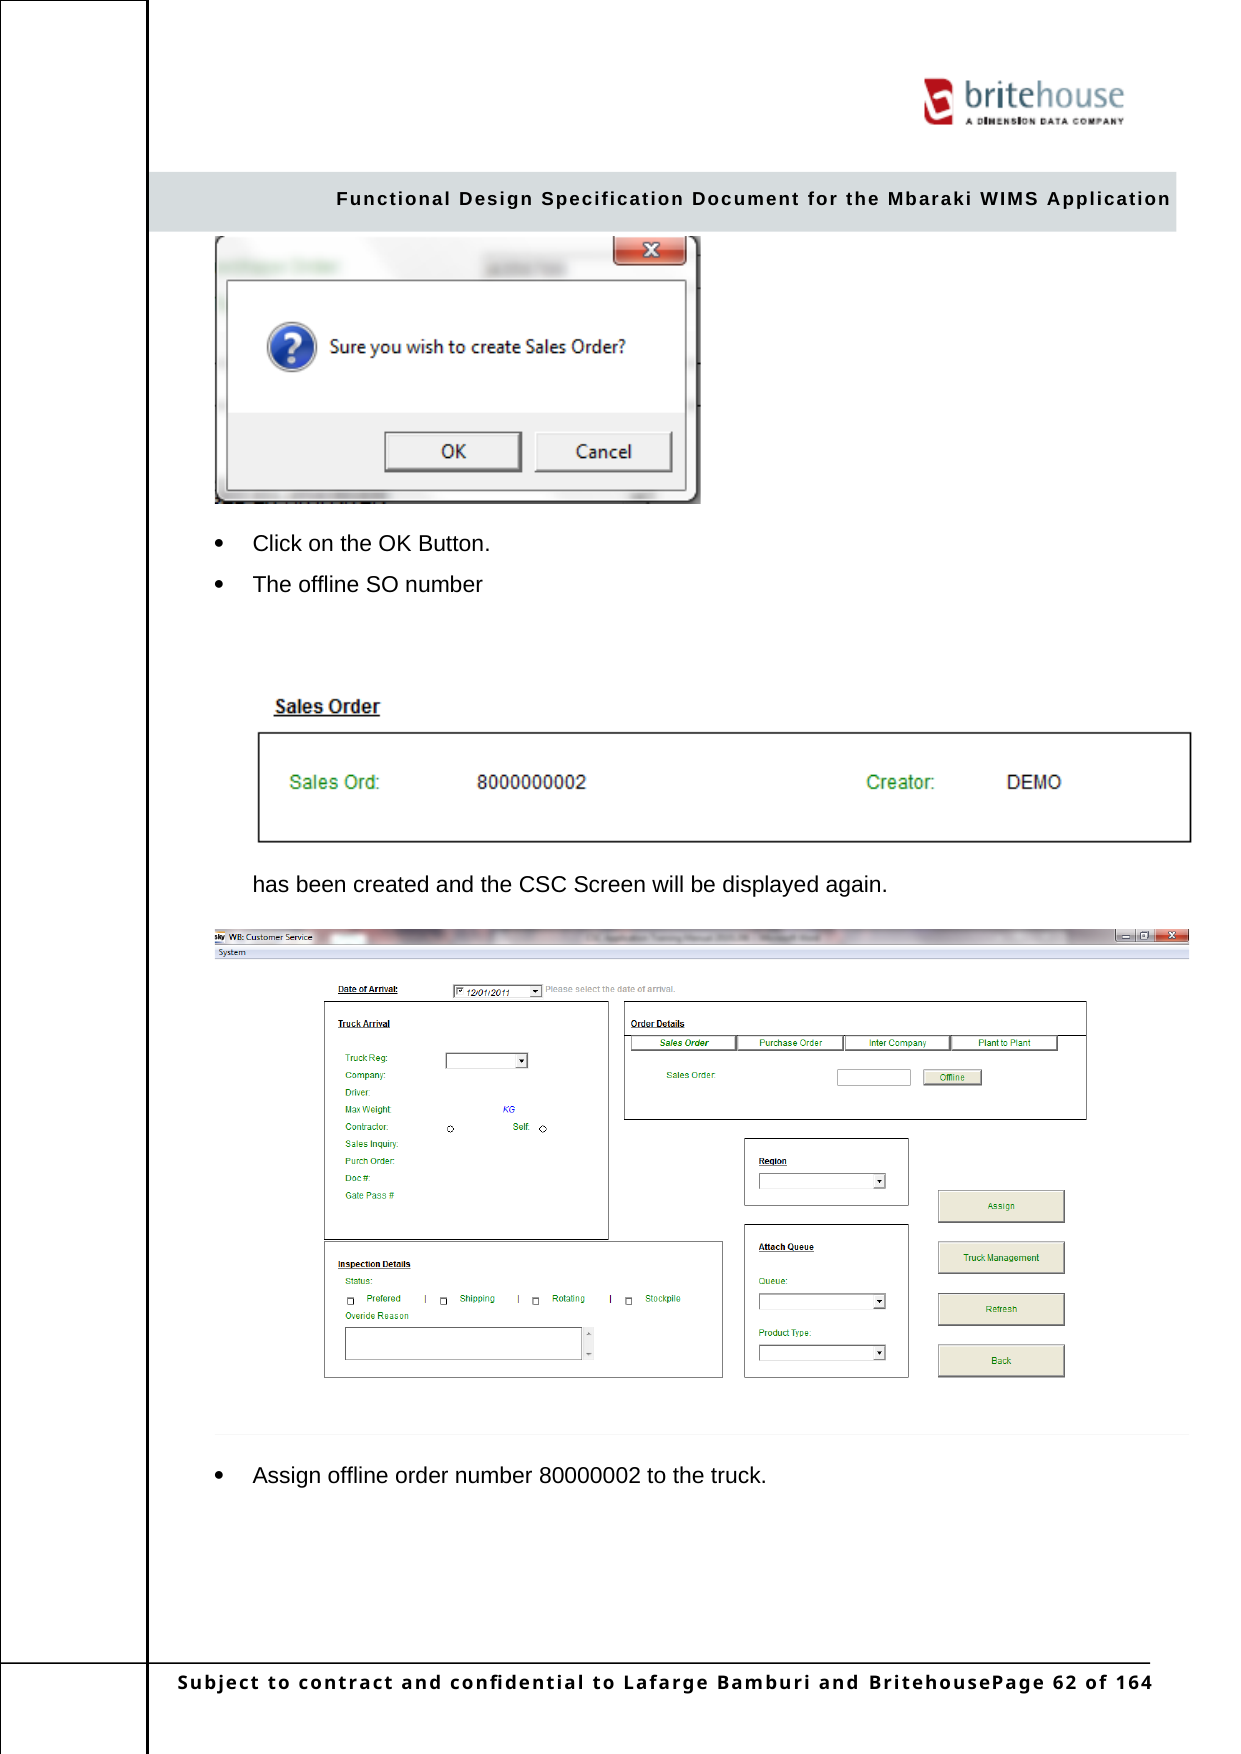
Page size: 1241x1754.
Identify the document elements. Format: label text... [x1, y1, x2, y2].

list Assign offline order number 80000002 to the truck. [215, 1462, 1152, 1488]
picture [252, 682, 1215, 857]
picture [214, 929, 1190, 1435]
list Click on the OK Button. [215, 530, 1152, 557]
picture [214, 236, 701, 504]
picture [908, 58, 1144, 140]
